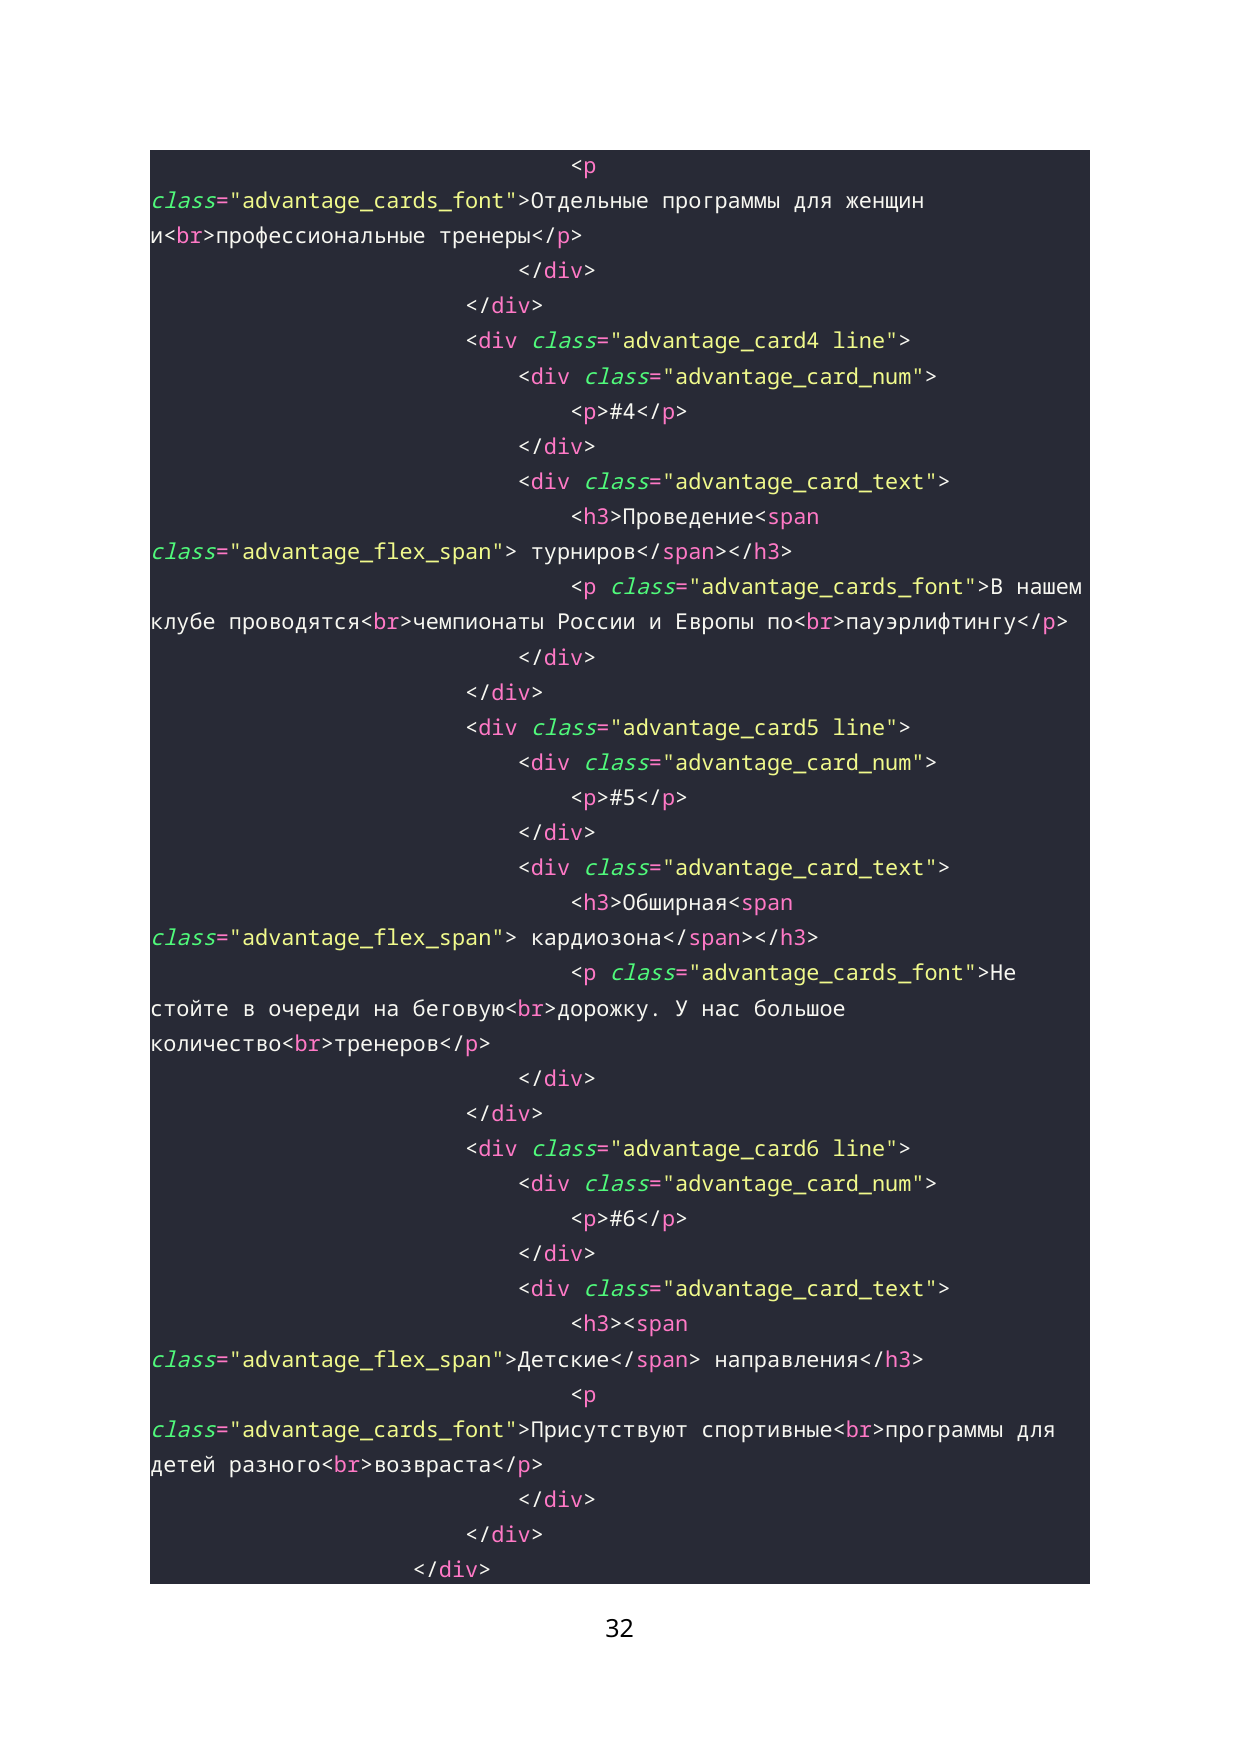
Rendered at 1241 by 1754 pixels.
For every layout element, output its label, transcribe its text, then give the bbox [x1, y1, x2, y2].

text <div class="advantage_card5 line"> [150, 712, 1090, 741]
text <div class="advantage_card4 line"> [150, 326, 1090, 355]
text </div> [150, 255, 1090, 285]
text <p>#4</p> [150, 396, 1090, 426]
text <div class="advantage_card_text"> [150, 852, 1090, 882]
text </div> [150, 1238, 1090, 1268]
text </div> [150, 431, 1090, 461]
text <div class="advantage_card6 line"> [150, 1133, 1090, 1163]
text <div class="advantage_card_text"> [150, 466, 1090, 496]
text <p>#6</p> [150, 1203, 1090, 1233]
text </div> [150, 1554, 1090, 1584]
text <p class="advantage_cards_font">Отдельные программы для женщин и<br>профессиональные тренеры</p> [150, 150, 1090, 250]
text <div class="advantage_card_num"> [150, 747, 1090, 777]
text <p class="advantage_cards_font">Не стойте в очереди на беговую<br>дорожку. У нас большое количество<br>тренеров</p> [150, 957, 1090, 1057]
text <div class="advantage_card_num"> [150, 1168, 1090, 1198]
text <h3>Проведение<span class="advantage_flex_span"> турниров</span></h3> [150, 501, 1090, 566]
text <div class="advantage_card_text"> [150, 1273, 1090, 1303]
text </div> [150, 1063, 1090, 1092]
text </div> [150, 641, 1090, 671]
text <p class="advantage_cards_font">Присутствуют спортивные<br>программы для детей разного<br>возвраста</p> [150, 1379, 1090, 1479]
text </div> [150, 290, 1090, 320]
text </div> [150, 677, 1090, 706]
text <div class="advantage_card_num"> [150, 361, 1090, 390]
text <h3><span class="advantage_flex_span">Детские</span> направления</h3> [150, 1308, 1090, 1373]
text </div> [150, 1098, 1090, 1128]
text </div> [150, 817, 1090, 847]
text </div> [150, 1519, 1090, 1549]
text </div> [150, 1484, 1090, 1514]
text <h3>Обширная<span class="advantage_flex_span"> кардиозона</span></h3> [150, 887, 1090, 952]
text <p>#5</p> [150, 782, 1090, 812]
text <p class="advantage_cards_font">В нашем клубе проводятся<br>чемпионаты России и Европы по<br>пауэрлифтингу</p> [150, 571, 1090, 636]
